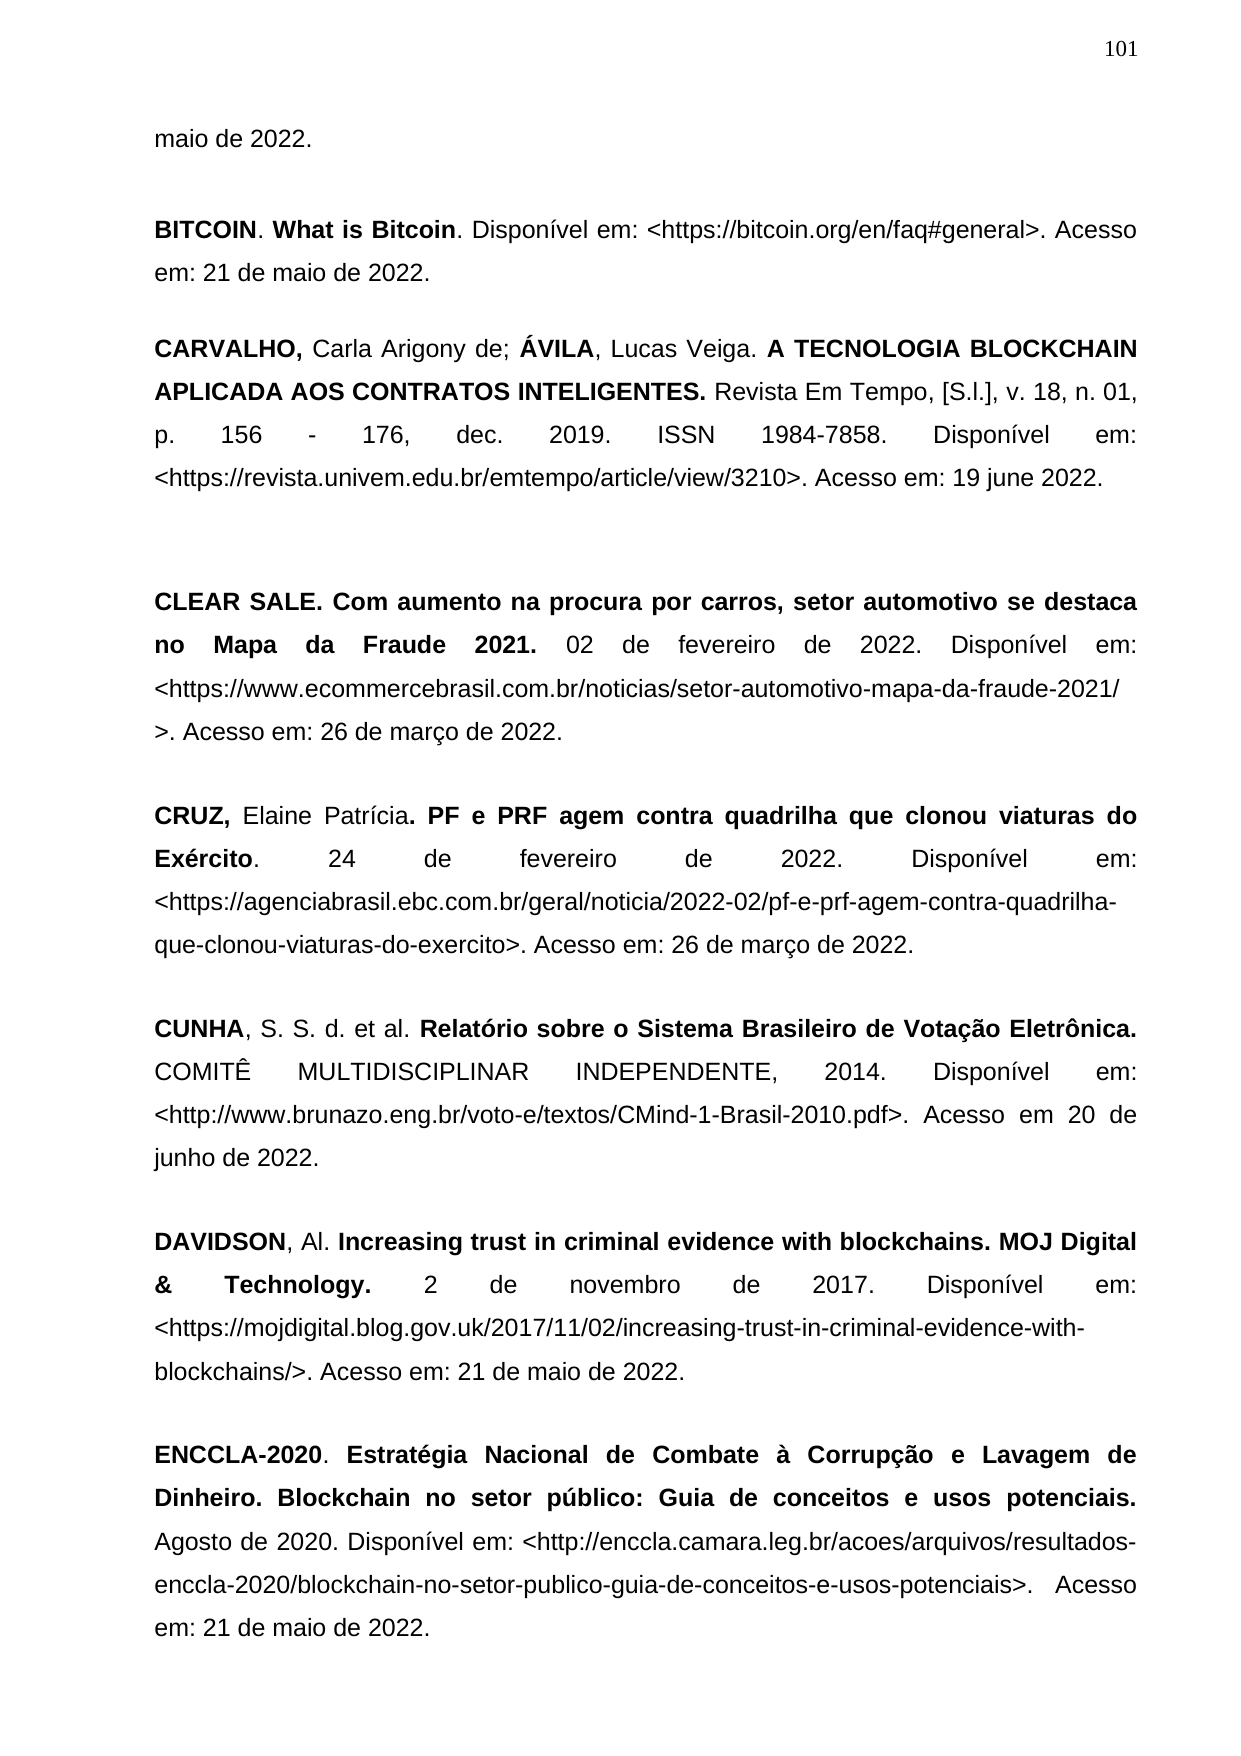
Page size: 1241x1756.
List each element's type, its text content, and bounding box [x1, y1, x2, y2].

text BITCOIN. What is Bitcoin. Disponível em: <https://bitcoin.org/en/faq#general>. Acesso em: 21 de maio de 2022. [154, 215, 1138, 287]
text CLEAR SALE. Com aumento na procura por carros, setor automotivo se destaca no Mapa da Fraude 2021. 02 de fevereiro de 2022. Disponível em: <https://www.ecommercebrasil.com.br/noticias/setor-automotivo-mapa-da-fraude-2021/>. Acesso em: 26 de março de 2022. [154, 587, 1138, 746]
text CUNHA, S. S. d. et al. Relatório sobre o Sistema Brasileiro de Votação Eletrônica. COMITÊ MULTIDISCIPLINAR INDEPENDENTE, 2014. Disponível em: <http://www.brunazo.eng.br/voto-e/textos/CMind-1-Brasil-2010.pdf>. Acesso em 20 de junho de 2022. [154, 1014, 1138, 1172]
text ENCCLA-2020. Estratégia Nacional de Combate à Corrupção e Lavagem de Dinheiro. Blockchain no setor público: Guia de conceitos e usos potenciais. Agosto de 2020. Disponível em: <http://enccla.camara.leg.br/acoes/arquivos/resultados-enccla-2020/blockchain-no-setor-publico-guia-de-conceitos-e-usos-potenciais>. Acesso em: 21 de maio de 2022. [154, 1440, 1138, 1642]
text DAVIDSON, Al. Increasing trust in criminal evidence with blockchains. MOJ Digital & Technology. 2 de novembro de 2017. Disponível em: <https://mojdigital.blog.gov.uk/2017/11/02/increasing-trust-in-criminal-evidence-with-blockchains/>. Acesso em: 21 de maio de 2022. [154, 1227, 1138, 1385]
text CRUZ, Elaine Patrícia. PF e PRF agem contra quadrilha que clonou viaturas do Exército. 24 de fevereiro de 2022. Disponível em: <https://agenciabrasil.ebc.com.br/geral/noticia/2022-02/pf-e-prf-agem-contra-quadrilha-que-clonou-viaturas-do-exercito>. Acesso em: 26 de março de 2022. [154, 801, 1138, 959]
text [154, 124, 1138, 153]
text CARVALHO, Carla Arigony de; ÁVILA, Lucas Veiga. A TECNOLOGIA BLOCKCHAIN APLICADA AOS CONTRATOS INTELIGENTES. Revista Em Tempo, [S.l.], v. 18, n. 01, p. 156 - 176, dec. 2019. ISSN 1984-7858. Disponível em: <https://revista.univem.edu.br/emtempo/article/view/3210>. Acesso em: 19 june 2022. [154, 334, 1138, 492]
